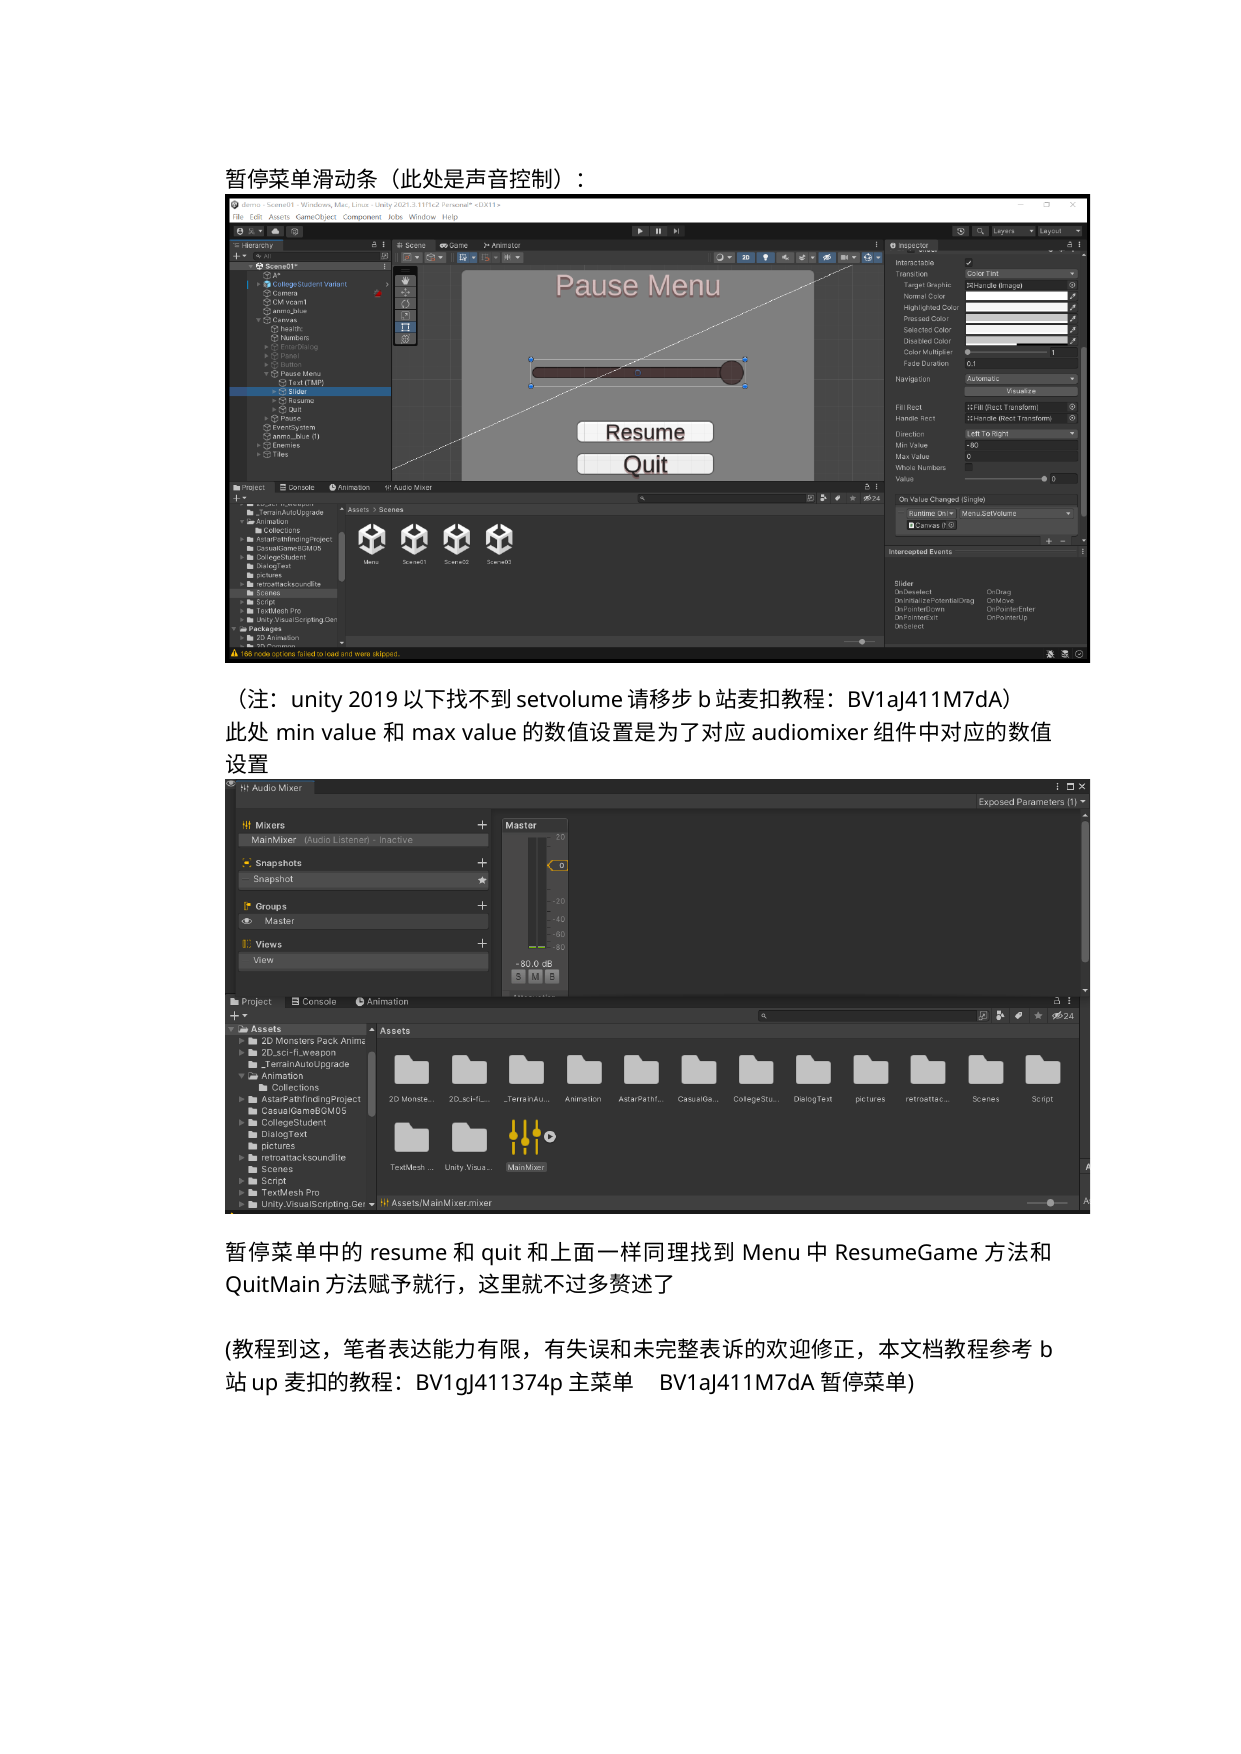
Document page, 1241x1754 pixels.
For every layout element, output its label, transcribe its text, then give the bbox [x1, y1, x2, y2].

list 暂停菜单中的resume和quit和上面一样同理找到Menu中ResumeGame方法和QuitMain方法赋予就行，这里就不过多赘述了 [225, 1234, 1053, 1299]
list (教程到这，笔者表达能力有限，有失误和未完整表诉的欢迎修正，本文档教程参考b站up 麦扣的教程：BV1gJ411374p 主菜单 BV1aJ411M7dA 暂停菜单) [225, 1332, 1053, 1397]
picture [225, 194, 1091, 663]
list 暂停菜单滑动条（此处是声音控制）： [225, 162, 1053, 194]
list 此处 min value 和 max value的数值设置是为了对应audiomixer组件中对应的数值设置 [225, 714, 1053, 779]
list （注：unity 2019以下找不到setvolume请移步b站麦扣教程：BV1aJ411M7dA） [225, 682, 1053, 714]
